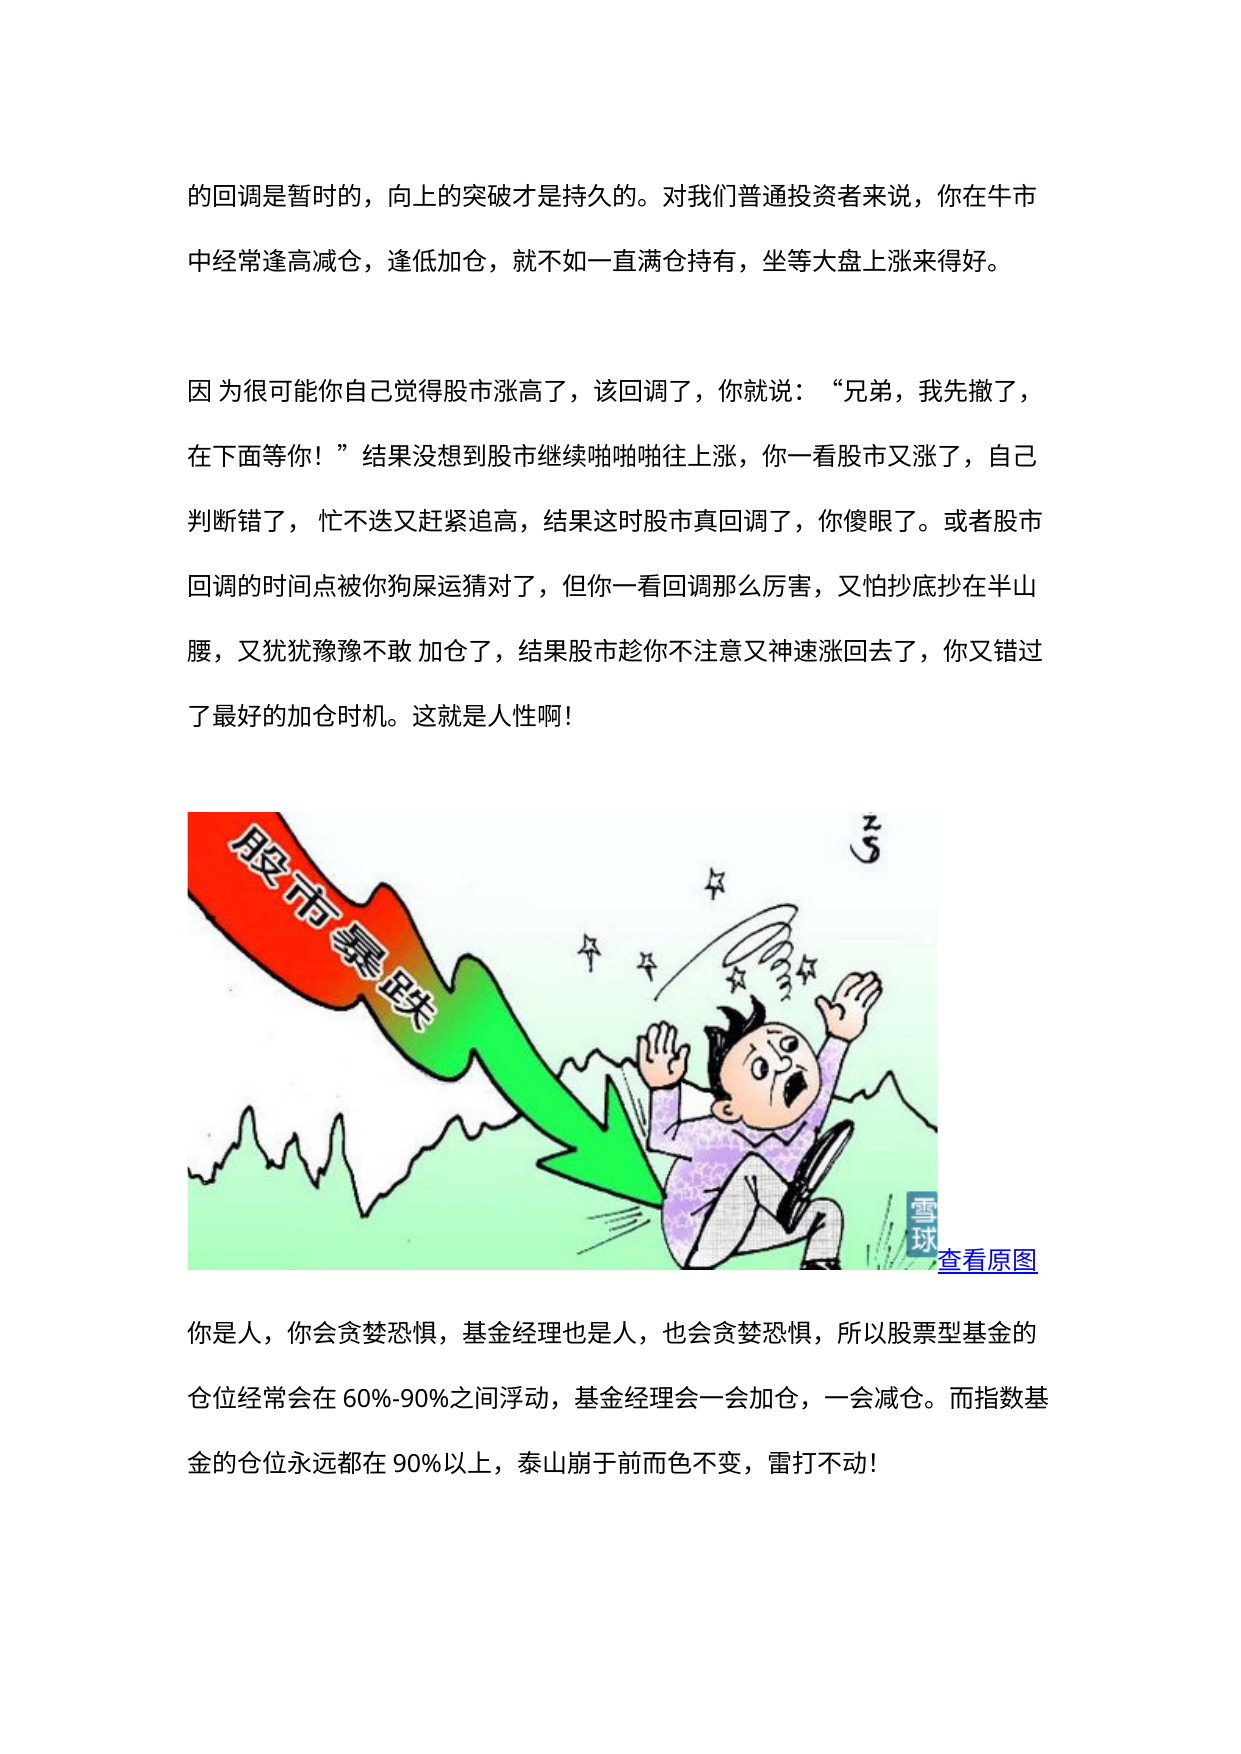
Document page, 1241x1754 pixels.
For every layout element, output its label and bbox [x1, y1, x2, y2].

text [187, 162, 1053, 1494]
picture [187, 812, 938, 1270]
